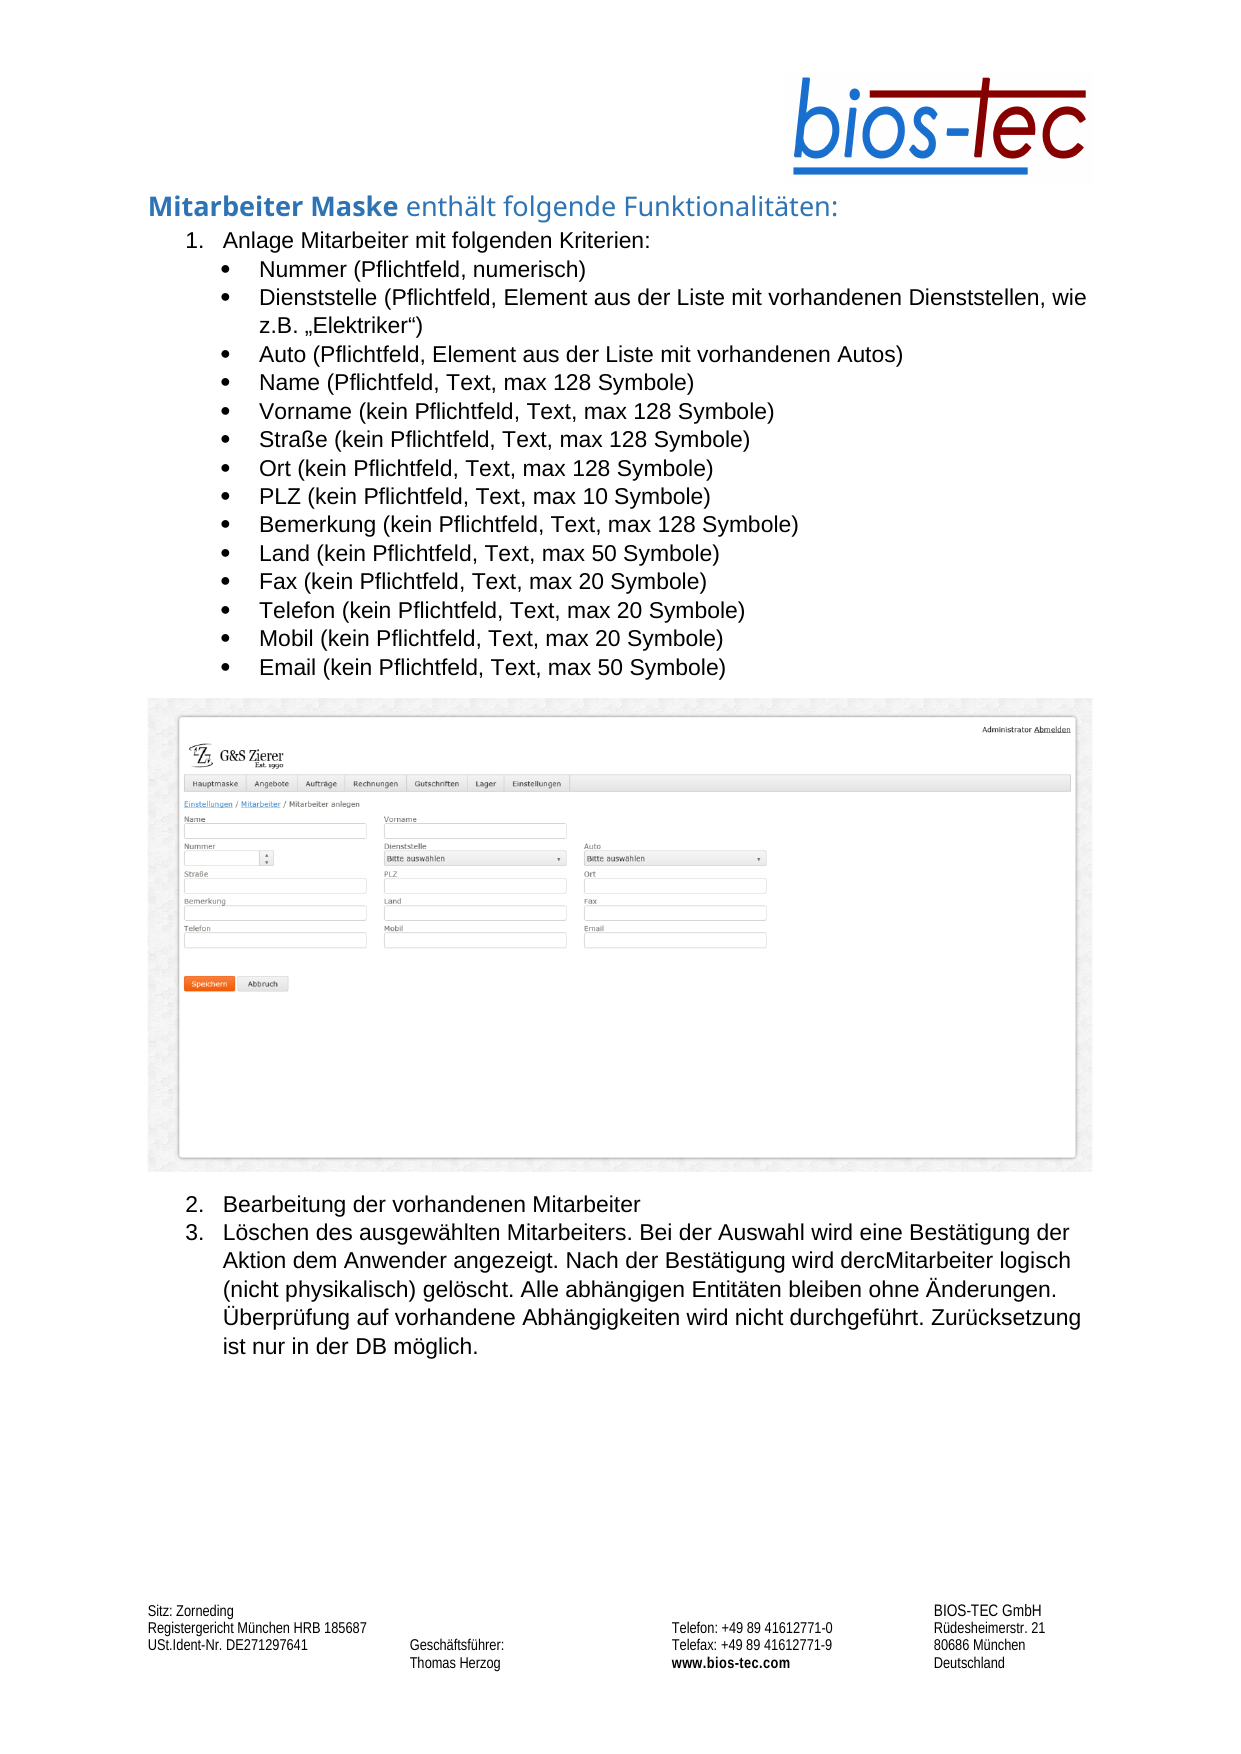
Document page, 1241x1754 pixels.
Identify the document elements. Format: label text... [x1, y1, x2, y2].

subtitle Mitarbeiter Maske enthält folgende Funktionalitäten: [148, 187, 1093, 224]
list Dienststelle (Pflichtfeld, Element aus der Liste mit vorhandenen Dienststellen, wie z.B. „Elektriker“) [221, 284, 1093, 339]
list Bearbeitung der vorhandenen Mitarbeiter [185, 1191, 1093, 1217]
list Email (kein Pflichtfeld, Text, max 50 Symbole) [221, 654, 1093, 680]
list Auto (Pflichtfeld, Element aus der Liste mit vorhandenen Autos) [221, 341, 1093, 367]
list Straße (kein Pflichtfeld, Text, max 128 Symbole) [221, 426, 1093, 452]
list Mobil (kein Pflichtfeld, Text, max 20 Symbole) [221, 625, 1093, 652]
list Land (kein Pflichtfeld, Text, max 50 Symbole) [221, 540, 1093, 566]
list Nummer (Pflichtfeld, numerisch) [221, 256, 1093, 282]
list Telefon (kein Pflichtfeld, Text, max 20 Symbole) [221, 597, 1093, 623]
list Löschen des ausgewählten Mitarbeiters. Bei der Auswahl wird eine Bestätigung der Aktion dem Anwender angezeigt. Nach der Bestätigung wird dercMitarbeiter logisch (nicht physikalisch) gelöscht. Alle abhängigen Entitäten bleiben ohne Änderungen. Überprüfung auf vorhandene Abhängigkeiten wird nicht durchgeführt. Zurücksetzung ist nur in der DB möglich. [185, 1219, 1093, 1359]
list Fax (kein Pflichtfeld, Text, max 20 Symbole) [221, 568, 1093, 595]
list PLZ (kein Pflichtfeld, Text, max 10 Symbole) [221, 483, 1093, 509]
list Name (Pflichtfeld, Text, max 128 Symbole) [221, 369, 1093, 396]
picture [147, 698, 1093, 1172]
list Vorname (kein Pflichtfeld, Text, max 128 Symbole) [221, 398, 1093, 424]
list Anlage Mitarbeiter mit folgenden Kriterien: [185, 227, 1093, 253]
picture [782, 73, 1093, 184]
list Bemerkung (kein Pflichtfeld, Text, max 128 Symbole) [221, 511, 1093, 538]
list Ort (kein Pflichtfeld, Text, max 128 Symbole) [221, 454, 1093, 481]
